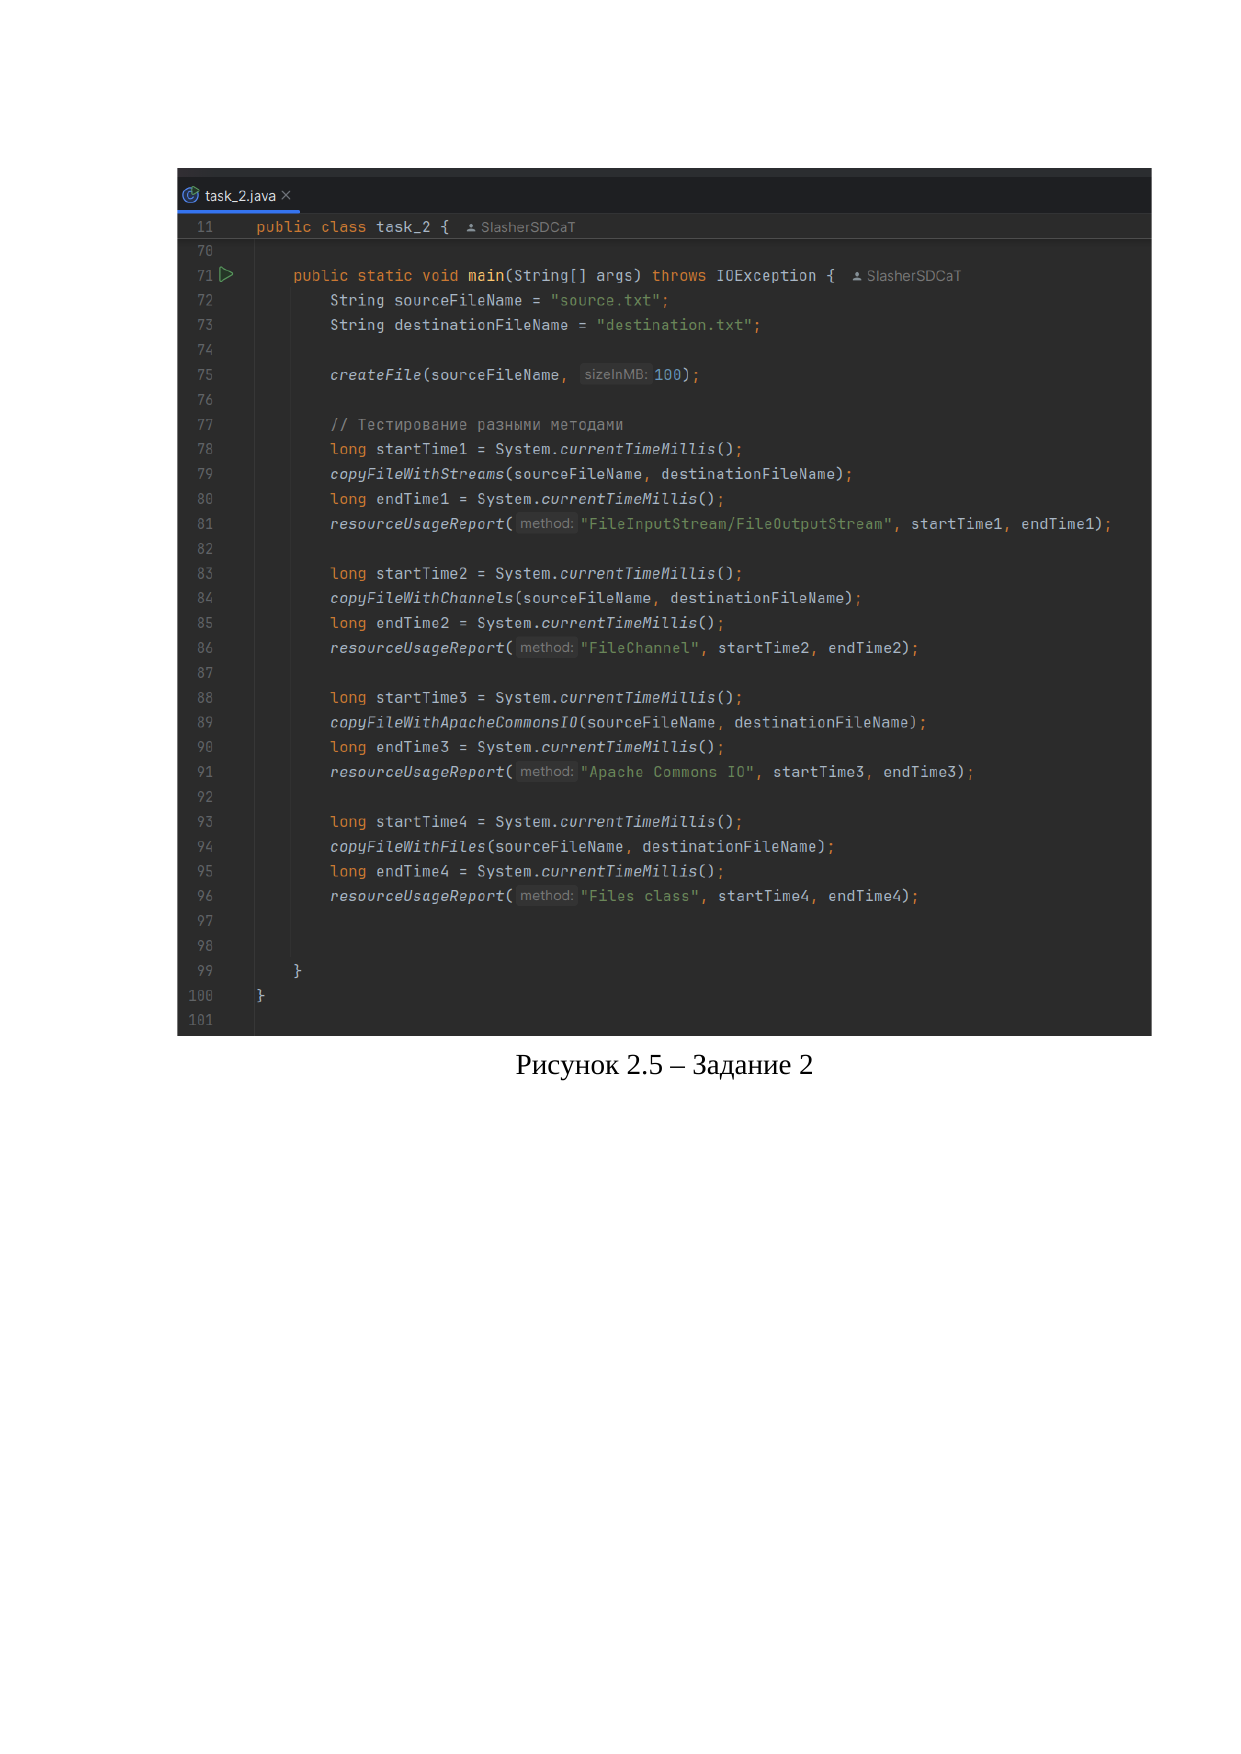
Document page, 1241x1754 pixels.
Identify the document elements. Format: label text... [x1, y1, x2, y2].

text Рисунок 2.5 – Задание 2 [177, 1047, 1152, 1081]
picture [177, 168, 1152, 1036]
